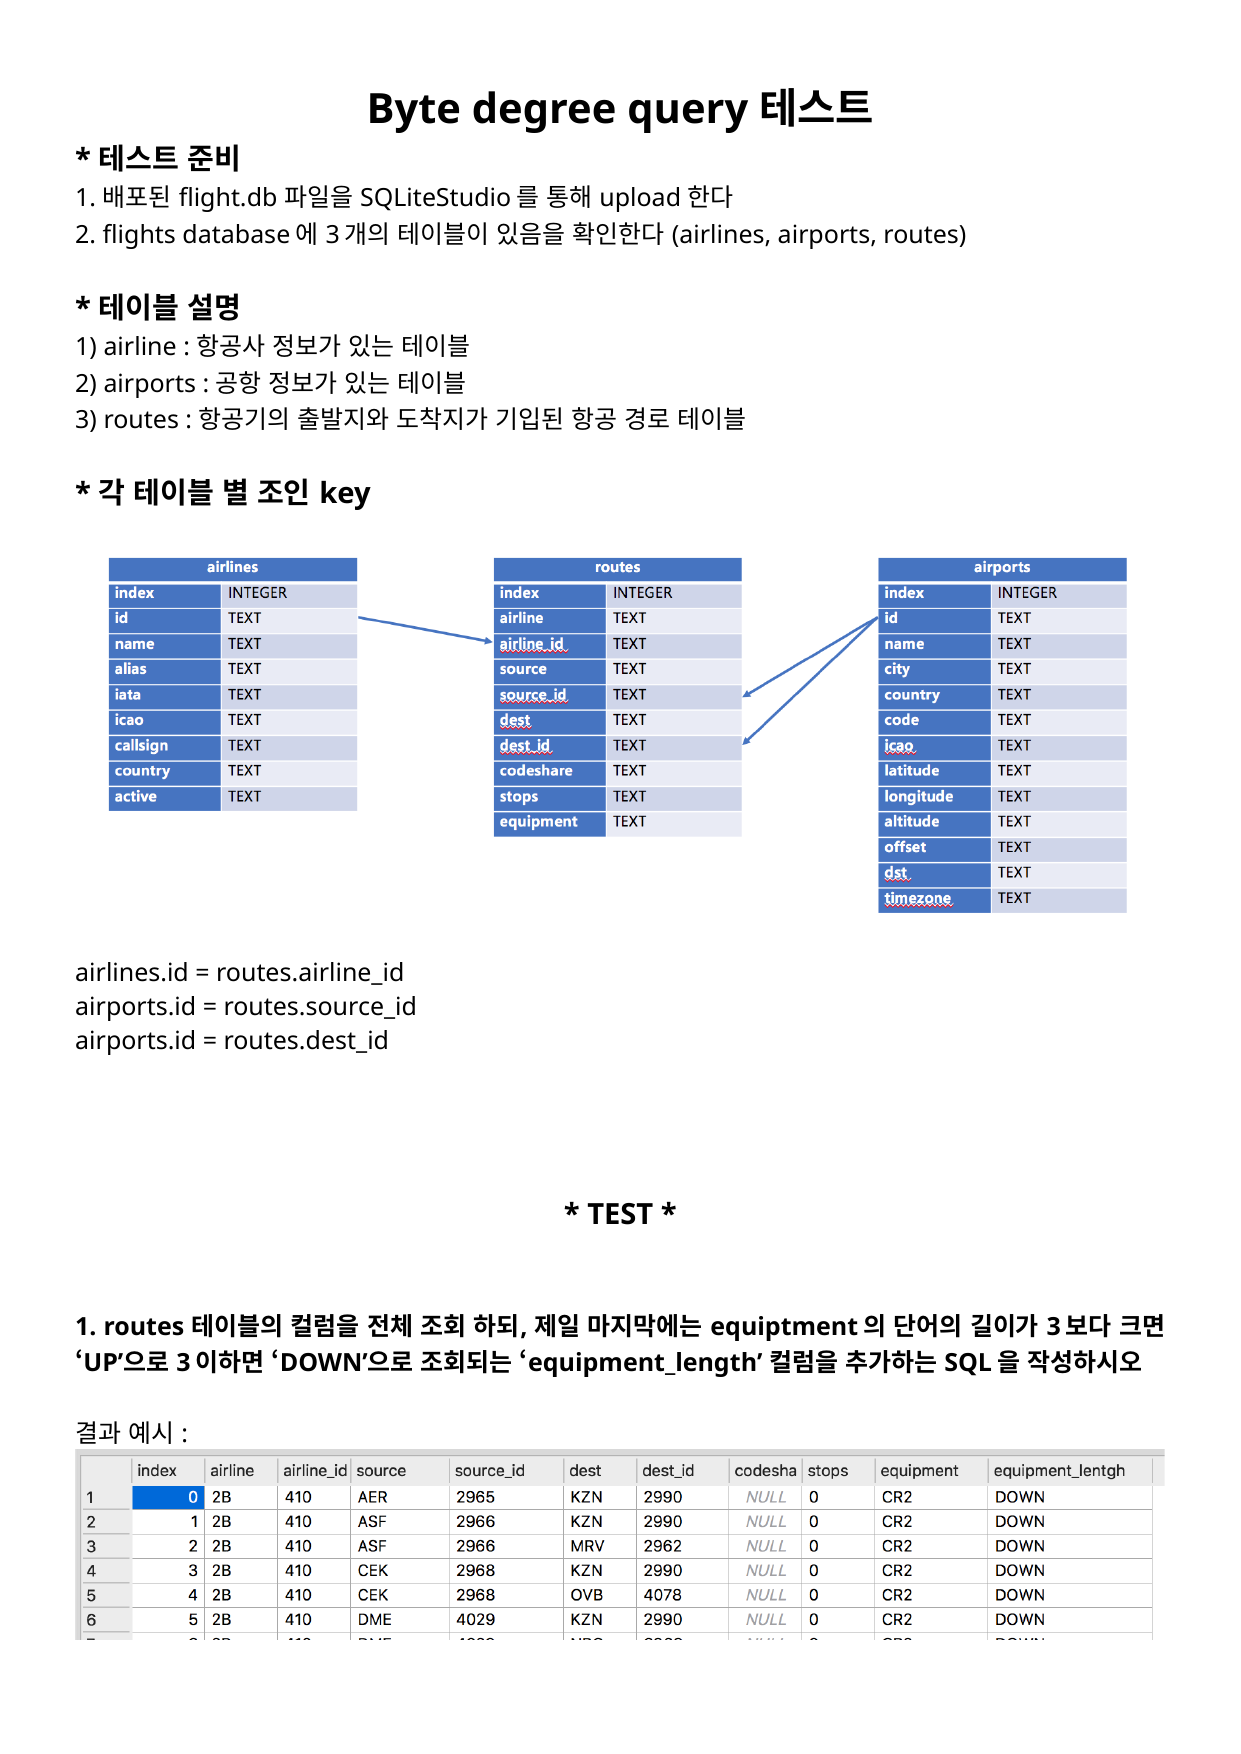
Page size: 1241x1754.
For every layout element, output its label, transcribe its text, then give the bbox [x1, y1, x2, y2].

text * 각 테이블 별 조인 key [75, 470, 1165, 512]
text * 테이블 설명 [75, 284, 1165, 327]
text 2) airports : 공항 정보가 있는 테이블 [75, 363, 1165, 399]
picture [75, 512, 1165, 955]
text 2. flights database에 3개의 테이블이 있음을 확인한다 (airlines, airports, routes) [75, 214, 1165, 250]
text 결과 예시 : [75, 1413, 1165, 1449]
picture [75, 1449, 1165, 1640]
text Byte degree query 테스트 [75, 75, 1165, 136]
text airports.id = routes.source_id [75, 989, 1165, 1023]
text 3) routes : 항공기의 출발지와 도착지가 기입된 항공 경로 테이블 [75, 399, 1165, 436]
text airports.id = routes.dest_id [75, 1023, 1165, 1057]
text 1) airline : 항공사 정보가 있는 테이블 [75, 327, 1165, 363]
text 1. routes 테이블의 컬럼을 전체 조회 하되, 제일 마지막에는 equiptment의 단어의 길이가 3보다 크면 ‘UP’으로 3이하면 ‘DOWN’으로 조회되는 ‘equipment_length’ 컬럼을 추가하는 SQL을 작성하시오 [75, 1307, 1165, 1379]
text 1. 배포된 flight.db 파일을 SQLiteStudio를 통해 upload 한다 [75, 178, 1165, 214]
text airlines.id = routes.airline_id [75, 955, 1165, 989]
text * 테스트 준비 [75, 136, 1165, 178]
text * TEST * [75, 1193, 1165, 1267]
